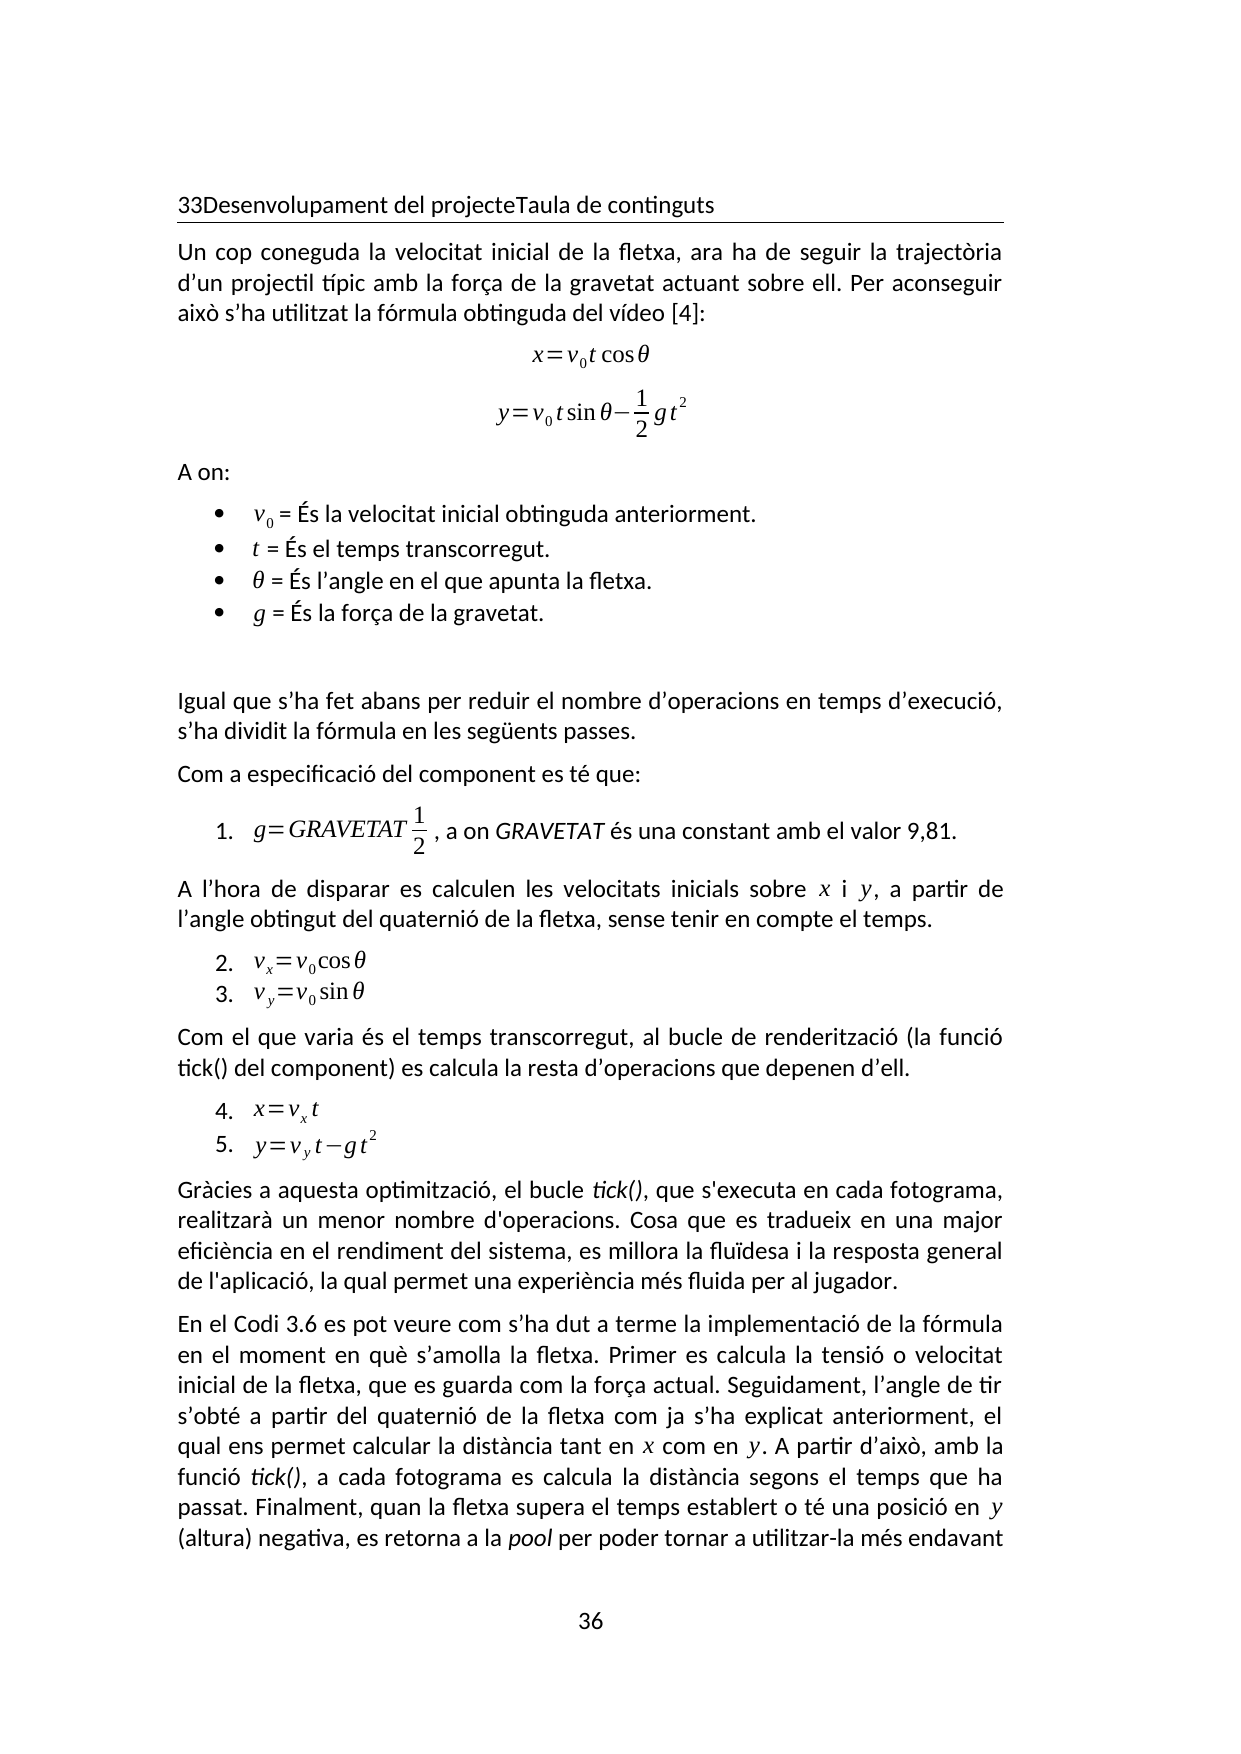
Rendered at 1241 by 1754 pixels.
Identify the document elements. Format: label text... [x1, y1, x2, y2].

text A l’hora de disparar es calculen les velocitats inicials sobre i , a partir de l’angle obtingut del quaternió de la fletxa, sense tenir en compte el temps. [177, 873, 1004, 934]
list , a on GRAVETAT és una constant amb el valor 9,81. [215, 801, 1004, 860]
text Un cop coneguda la velocitat inicial de la fletxa, ara ha de seguir la trajectòria d’un projectil típic amb la força de la gravetat actuant sobre ell. Per aconseguir això s’ha utilitzat la fórmula obtinguda del vídeo: [177, 236, 1004, 328]
text Com el que varia és el temps transcorregut, al bucle de renderització (la funció tick() del component) es calcula la resta d’operacions que depenen d’ell. [177, 1022, 1004, 1083]
list = És l’angle en el que apunta la fletxa. [215, 565, 1004, 597]
text Igual que s’ha fet abans per reduir el nombre d’operacions en temps d’execució, s’ha dividit la fórmula en les següents passes. [177, 685, 1004, 746]
list = És el temps transcorregut. [215, 533, 1004, 565]
text Gràcies a aquesta optimització, el bucle tick(), que s'executa en cada fotograma, realitzarà un menor nombre d'operacions. Cosa que es tradueix en una major eficiència en el rendiment del sistema, es millora la fluïdesa i la resposta general de l'aplicació, la qual permet una experiència més fluida per al jugador. [177, 1174, 1004, 1296]
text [177, 1308, 1004, 1553]
list = És la força de la gravetat. [215, 597, 1004, 629]
text Com a especificació del component es té que: [177, 758, 1004, 789]
text A on: [177, 456, 1004, 486]
list = És la velocitat inicial obtinguda anteriorment. [215, 499, 1004, 533]
